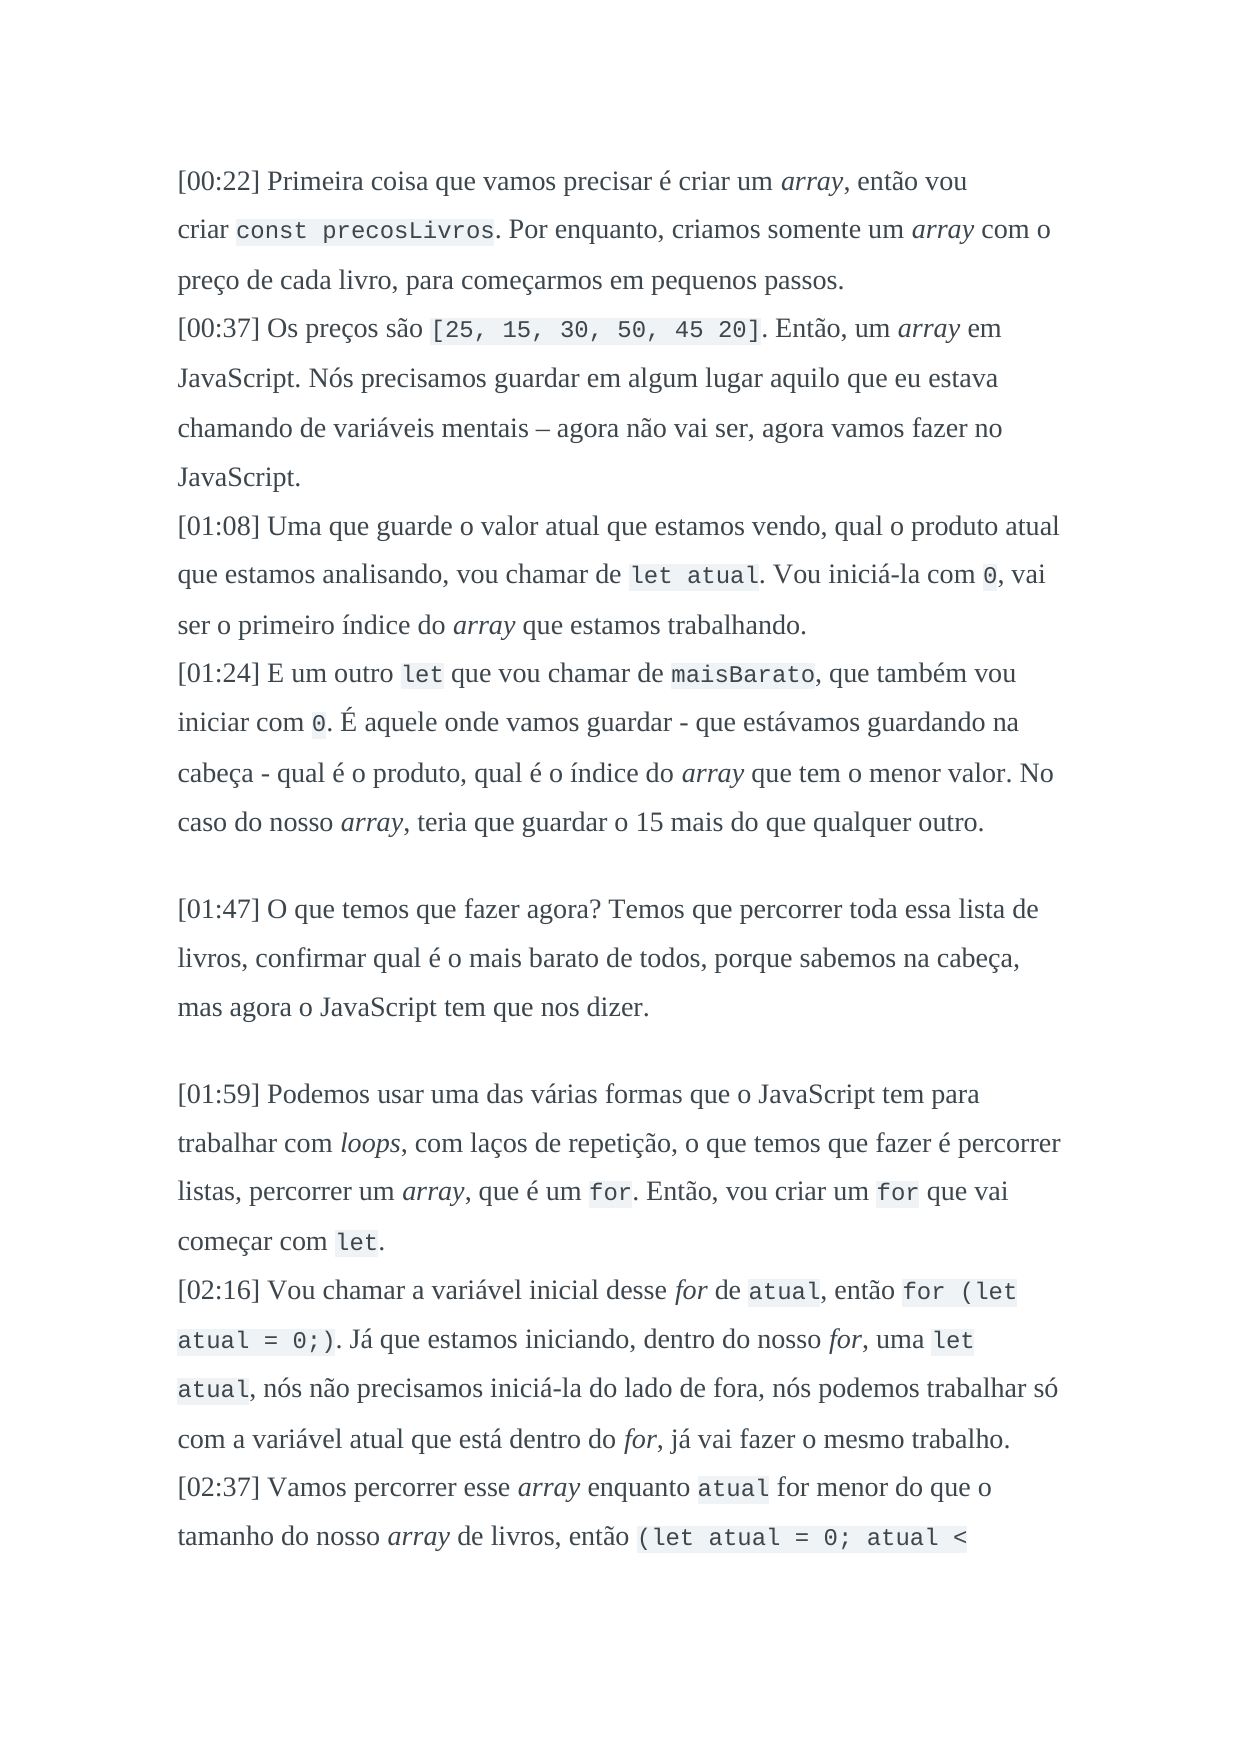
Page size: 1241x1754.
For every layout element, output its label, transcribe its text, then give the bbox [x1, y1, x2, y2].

text [00:37] Os preços são [25, 15, 30, 50, 45 20]. Então, um array em JavaScript. Nós precisamos guardar em algum lugar aquilo que eu estava chamando de variáveis mentais – agora não vai ser, agora vamos fazer no JavaScript. [177, 295, 1063, 492]
text [01:47] O que temos que fazer agora? Temos que percorrer toda essa lista de livros, confirmar qual é o mais barato de todos, porque sabemos na cabeça, mas agora o JavaScript tem que nos dizer. [177, 875, 1063, 1023]
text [177, 1454, 1063, 1553]
text [02:16] Vou chamar a variável inicial desse for de atual, então for (let atual = 0;). Já que estamos iniciando, dentro do nosso for, uma let atual, nós não precisamos iniciá-la do lado de fora, nós podemos trabalhar só com a variável atual que está dentro do for, já vai fazer o mesmo trabalho. [177, 1257, 1063, 1454]
text [01:08] Uma que guarde o valor atual que estamos vendo, qual o produto atual que estamos analisando, vou chamar de let atual. Vou iniciá-la com 0, vai ser o primeiro índice do array que estamos trabalhando. [177, 492, 1063, 640]
text [01:24] E um outro let que vou chamar de maisBarato, que também vou iniciar com 0. É aquele onde vamos guardar - que estávamos guardando na cabeça - qual é o produto, qual é o índice do array que tem o menor valor. No caso do nosso array, teria que guardar o 15 mais do que qualquer outro. [177, 640, 1063, 837]
text [01:59] Podemos usar uma das várias formas que o JavaScript tem para trabalhar com loops, com laços de repetição, o que temos que fazer é percorrer listas, percorrer um array, que é um for. Então, vou criar um for que vai começar com let. [177, 1060, 1063, 1257]
text [00:22] Primeira coisa que vamos precisar é criar um array, então vou criar const precosLivros. Por enquanto, criamos somente um array com o preço de cada livro, para começarmos em pequenos passos. [177, 148, 1063, 295]
